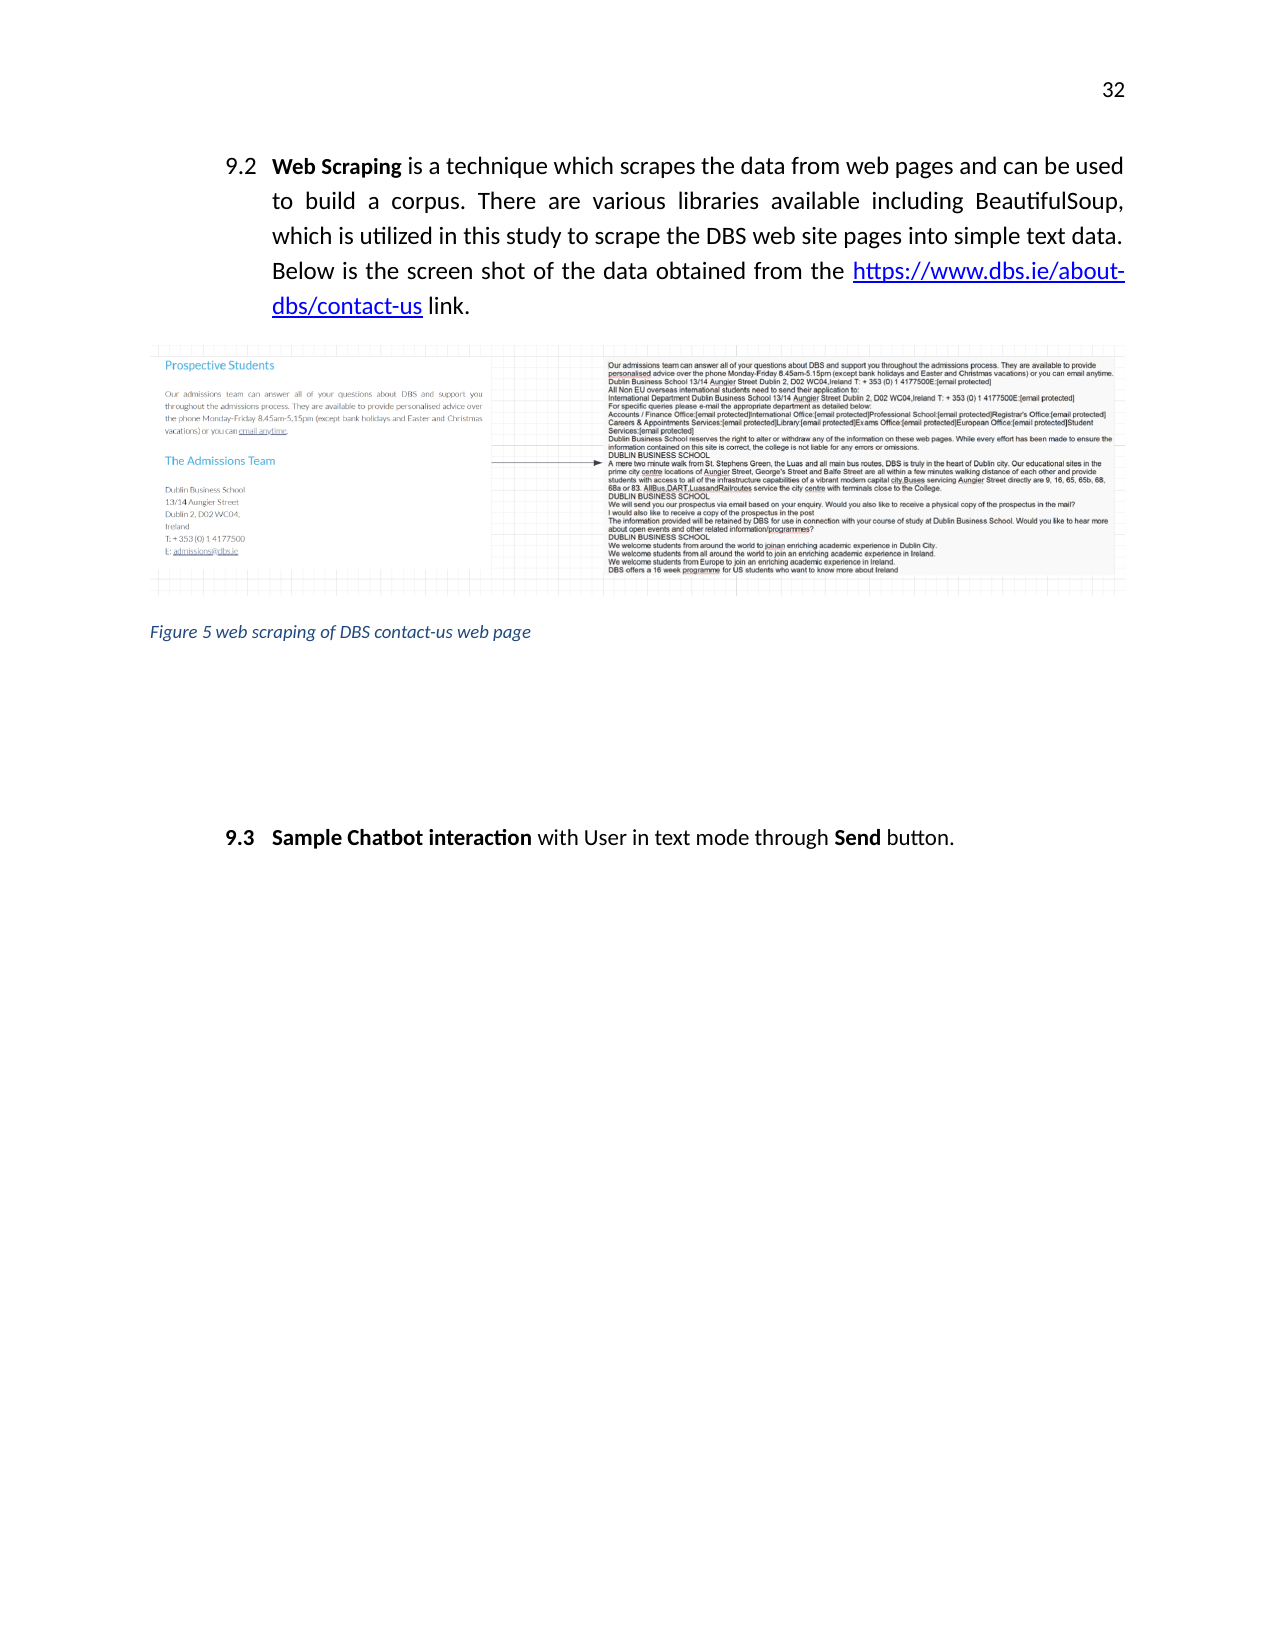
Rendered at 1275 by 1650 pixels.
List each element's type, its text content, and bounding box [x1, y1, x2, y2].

list Sample Chatbot interaction with User in text mode through Send button. [225, 823, 1125, 851]
picture [150, 345, 1125, 596]
list Web Scraping is a technique which scrapes the data from web pages and can be used to build a corpus. There are various libraries available including BeautifulSoup, which is utilized in this study to scrape the DBS web site pages into simple text data. Below is the screen shot of the data obtained from the https://www.dbs.ie/about-dbs/contact-us link. [225, 150, 1125, 321]
